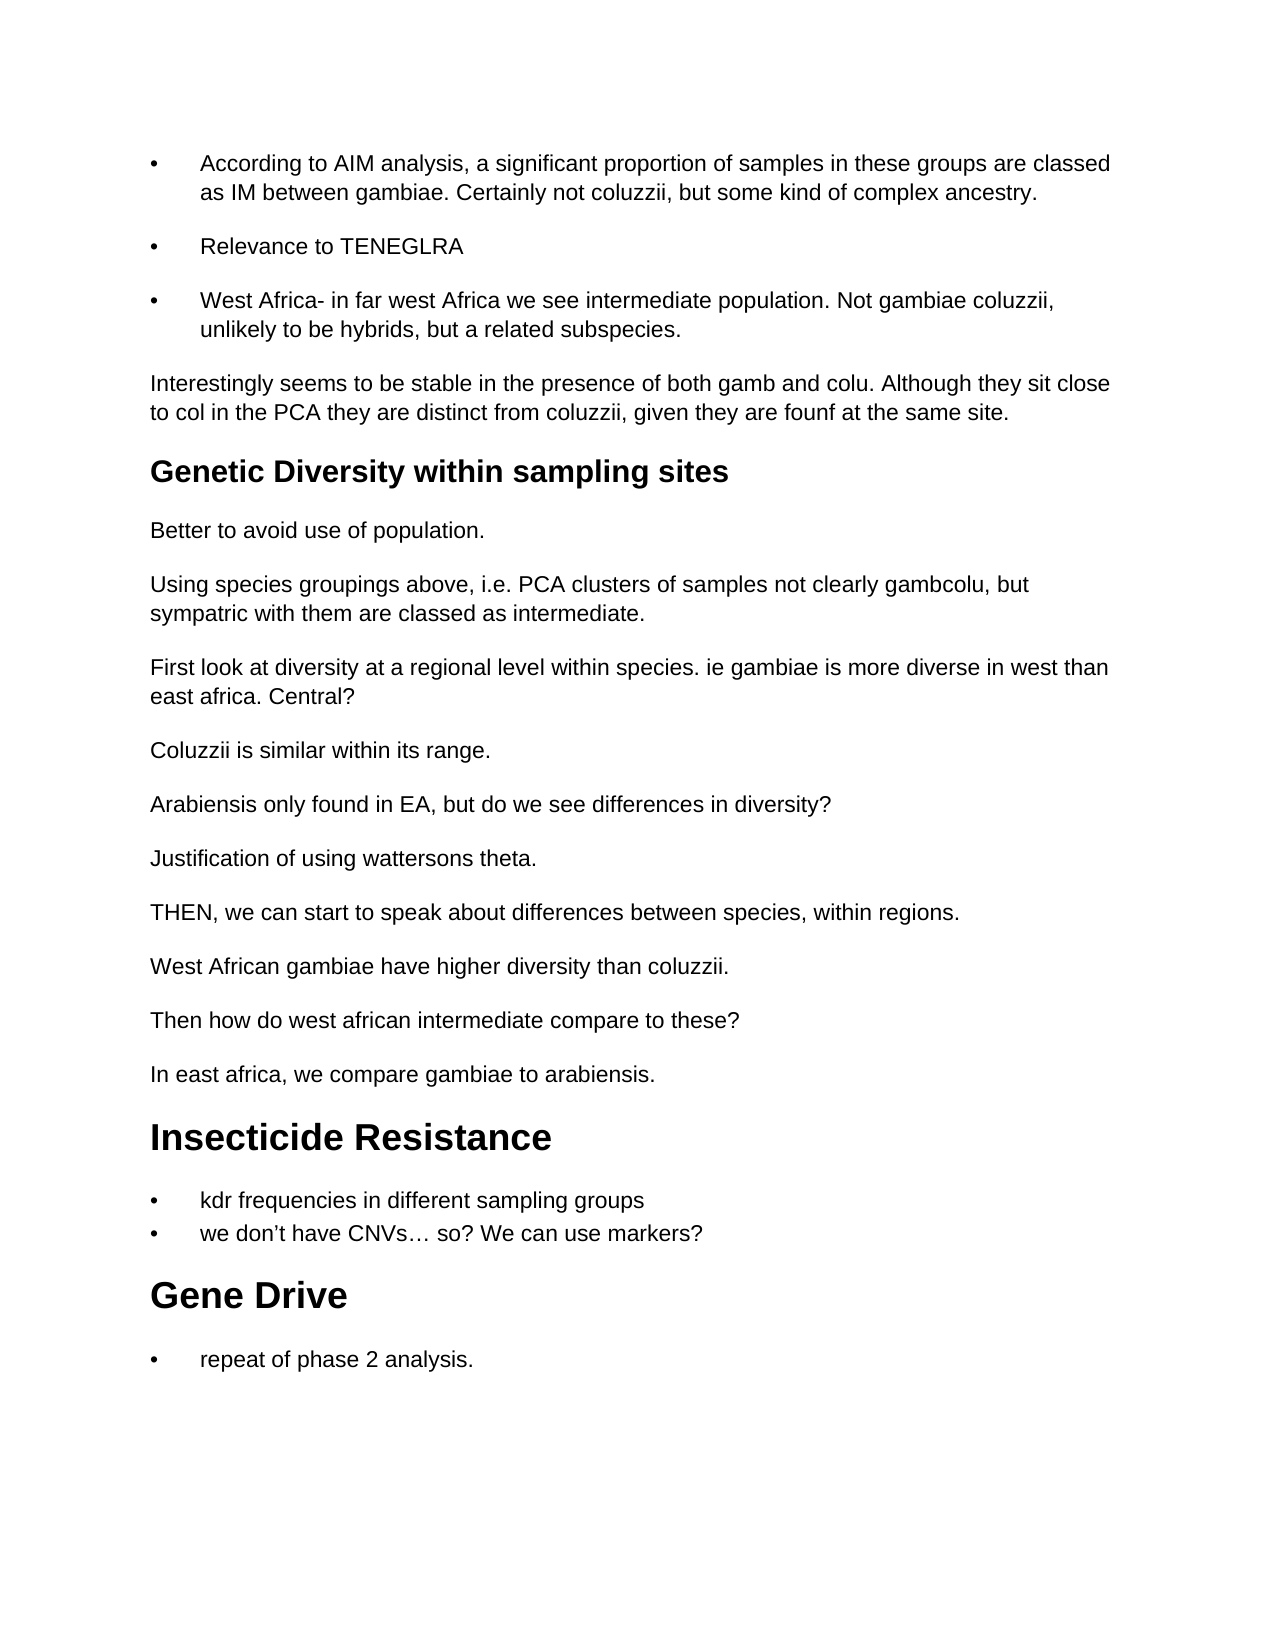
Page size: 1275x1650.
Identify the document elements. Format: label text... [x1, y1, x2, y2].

subtitle Gene Drive [150, 1274, 1125, 1317]
text First look at diversity at a regional level within species. ie gambiae is more diverse in west than east africa. Central? [150, 654, 1125, 709]
text Coluzzii is similar within its range. [150, 737, 1125, 763]
text THEN, we can start to speak about differences between species, within regions. [150, 899, 1125, 925]
text Then how do west african intermediate compare to these? [150, 1007, 1125, 1033]
text Better to avoid use of population. [150, 517, 1125, 543]
text Arabiensis only found in EA, but do we see differences in diversity? [150, 791, 1125, 817]
list West Africa- in far west Africa we see intermediate population. Not gambiae coluzzii, unlikely to be hybrids, but a related subspecies. [150, 287, 1125, 342]
list kdr frequencies in different sampling groups [150, 1187, 1125, 1213]
list we don’t have CNVs… so? We can use markers? [150, 1220, 1125, 1246]
text Using species groupings above, i.e. PCA clusters of samples not clearly gambcolu, but sympatric with them are classed as intermediate. [150, 571, 1125, 626]
text Interestingly seems to be stable in the presence of both gamb and colu. Although they sit close to col in the PCA they are distinct from coluzzii, given they are founf at the same site. [150, 370, 1125, 425]
list repeat of phase 2 analysis. [150, 1346, 1125, 1372]
text Justification of using wattersons theta. [150, 845, 1125, 871]
subtitle Insecticide Resistance [150, 1115, 1125, 1158]
list According to AIM analysis, a significant proportion of samples in these groups are classed as IM between gambiae. Certainly not coluzzii, but some kind of complex ancestry. [150, 150, 1125, 205]
text In east africa, we compare gambiae to arabiensis. [150, 1061, 1125, 1087]
list Relevance to TENEGLRA [150, 233, 1125, 259]
subtitle Genetic Diversity within sampling sites [150, 453, 1125, 489]
text West African gambiae have higher diversity than coluzzii. [150, 953, 1125, 979]
